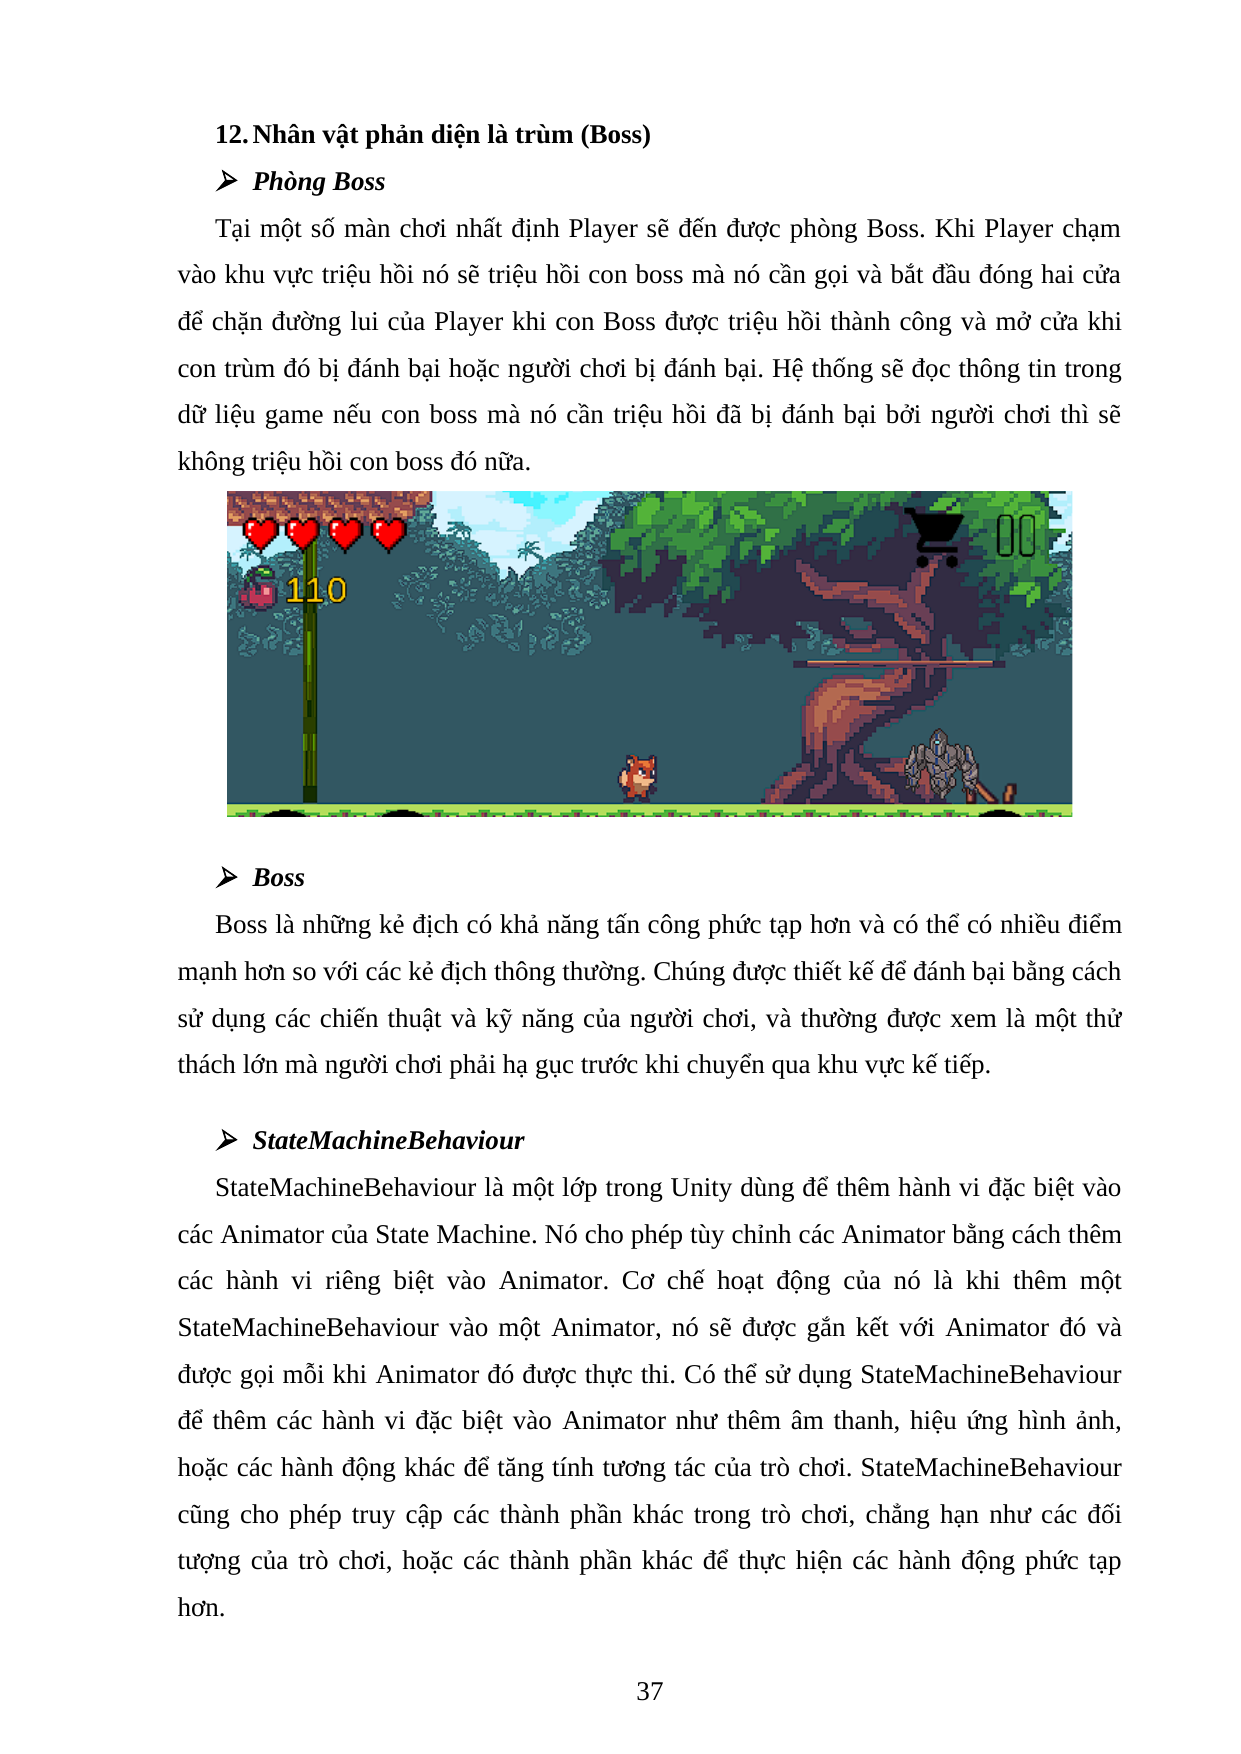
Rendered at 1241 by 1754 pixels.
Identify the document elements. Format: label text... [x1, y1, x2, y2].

picture [227, 491, 1073, 817]
list Nhân vật phản diện là trùm (Boss) [215, 118, 1122, 149]
text StateMachineBehaviour là một lớp trong Unity dùng để thêm hành vi đặc biệt vào các Animator của State Machine. Nó cho phép tùy chỉnh các Animator bằng cách thêm các hành vi riêng biệt vào Animator. Cơ chế hoạt động của nó là khi thêm một StateMachineBehaviour vào một Animator, nó sẽ được gắn kết với Animator đó và được gọi mỗi khi Animator đó được thực thi. Có thể sử dụng StateMachineBehaviour để thêm các hành vi đặc biệt vào Animator như thêm âm thanh, hiệu ứng hình ảnh, hoặc các hành động khác để tăng tính tương tác của trò chơi. StateMachineBehaviour cũng cho phép truy cập các thành phần khác trong trò chơi, chẳng hạn như các đối tượng của trò chơi, hoặc các thành phần khác để thực hiện các hành động phức tạp hơn. [177, 1171, 1122, 1622]
text Boss là những kẻ địch có khả năng tấn công phức tạp hơn và có thể có nhiều điểm mạnh hơn so với các kẻ địch thông thường. Chúng được thiết kế để đánh bại bằng cách sử dụng các chiến thuật và kỹ năng của người chơi, và thường được xem là một thử thách lớn mà người chơi phải hạ gục trước khi chuyển qua khu vực kế tiếp. [177, 908, 1122, 1079]
text Tại một số màn chơi nhất định Player sẽ đến được phòng Boss. Khi Player chạm vào khu vực triệu hồi nó sẽ triệu hồi con boss mà nó cần gọi và bắt đầu đóng hai cửa để chặn đường lui của Player khi con Boss được triệu hồi thành công và mở cửa khi con trùm đó bị đánh bại hoặc người chơi bị đánh bại. Hệ thống sẽ đọc thông tin trong dữ liệu game nếu con boss mà nó cần triệu hồi đã bị đánh bại bởi người chơi thì sẽ không triệu hồi con boss đó nữa. [177, 212, 1122, 476]
list Boss [215, 862, 1122, 893]
list Phòng Boss [215, 165, 1122, 196]
list StateMachineBehaviour [215, 1124, 1122, 1156]
